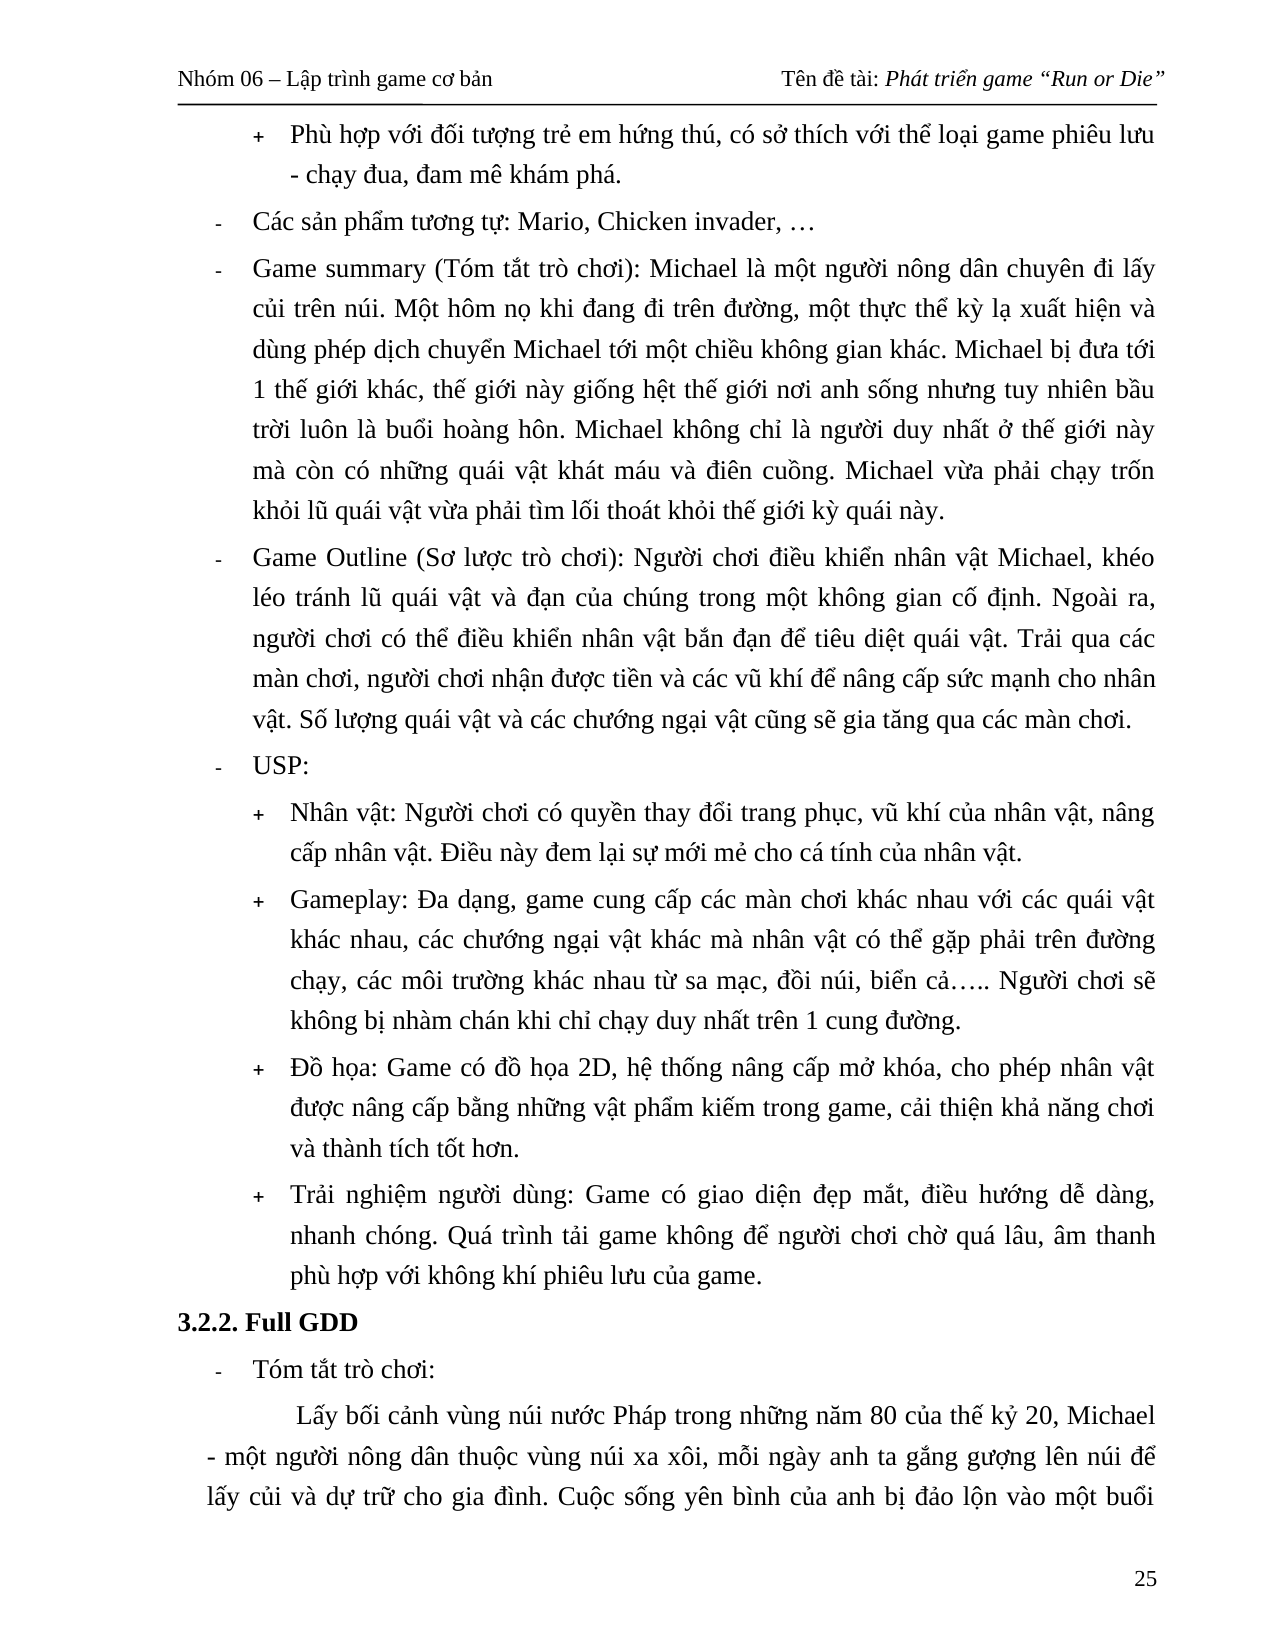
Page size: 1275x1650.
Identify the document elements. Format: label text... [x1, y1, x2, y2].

list Trải nghiệm người dùng: Game có giao diện đẹp mắt, điều hướng dễ dàng, nhanh chóng. Quá trình tải game không để người chơi chờ quá lâu, âm thanh phù hợp với không khí phiêu lưu của game. [252, 1178, 1157, 1291]
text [207, 1399, 1157, 1511]
list Đồ họa: Game có đồ họa 2D, hệ thống nâng cấp mở khóa, cho phép nhân vật được nâng cấp bằng những vật phẩm kiếm trong game, cải thiện khả năng chơi và thành tích tốt hơn. [252, 1051, 1157, 1163]
list Nhân vật: Người chơi có quyền thay đổi trang phục, vũ khí của nhân vật, nâng cấp nhân vật. Điều này đem lại sự mới mẻ cho cá tính của nhân vật. [252, 796, 1157, 868]
list Game summary (Tóm tắt trò chơi): Michael là một người nông dân chuyên đi lấy củi trên núi. Một hôm nọ khi đang đi trên đường, một thực thể kỳ lạ xuất hiện và dùng phép dịch chuyển Michael tới một chiều không gian khác. Michael bị đưa tới 1 thế giới khác, thế giới này giống hệt thế giới nơi anh sống nhưng tuy nhiên bầu trời luôn là buổi hoàng hôn. Michael không chỉ là người duy nhất ở thế giới này mà còn có những quái vật khát máu và điên cuồng. Michael vừa phải chạy trốn khỏi lũ quái vật vừa phải tìm lối thoát khỏi thế giới kỳ quái này. [215, 252, 1157, 526]
list Tóm tắt trò chơi: [215, 1353, 1157, 1384]
subtitle 3.2.2. Full GDD [177, 1306, 1157, 1337]
list Game Outline (Sơ lược trò chơi): Người chơi điều khiển nhân vật Michael, khéo léo tránh lũ quái vật và đạn của chúng trong một không gian cố định. Ngoài ra, người chơi có thể điều khiển nhân vật bắn đạn để tiêu diệt quái vật. Trải qua các màn chơi, người chơi nhận được tiền và các vũ khí để nâng cấp sức mạnh cho nhân vật. Số lượng quái vật và các chướng ngại vật cũng sẽ gia tăng qua các màn chơi. [215, 541, 1157, 734]
list Các sản phẩm tương tự: Mario, Chicken invader, … [215, 205, 1157, 236]
list Gameplay: Đa dạng, game cung cấp các màn chơi khác nhau với các quái vật khác nhau, các chướng ngại vật khác mà nhân vật có thể gặp phải trên đường chạy, các môi trường khác nhau từ sa mạc, đồi núi, biển cả….. Người chơi sẽ không bị nhàm chán khi chỉ chạy duy nhất trên 1 cung đường. [252, 883, 1157, 1036]
list Phù hợp với đối tượng trẻ em hứng thú, có sở thích với thể loại game phiêu lưu - chạy đua, đam mê khám phá. [252, 118, 1157, 190]
list USP: [215, 749, 1157, 781]
